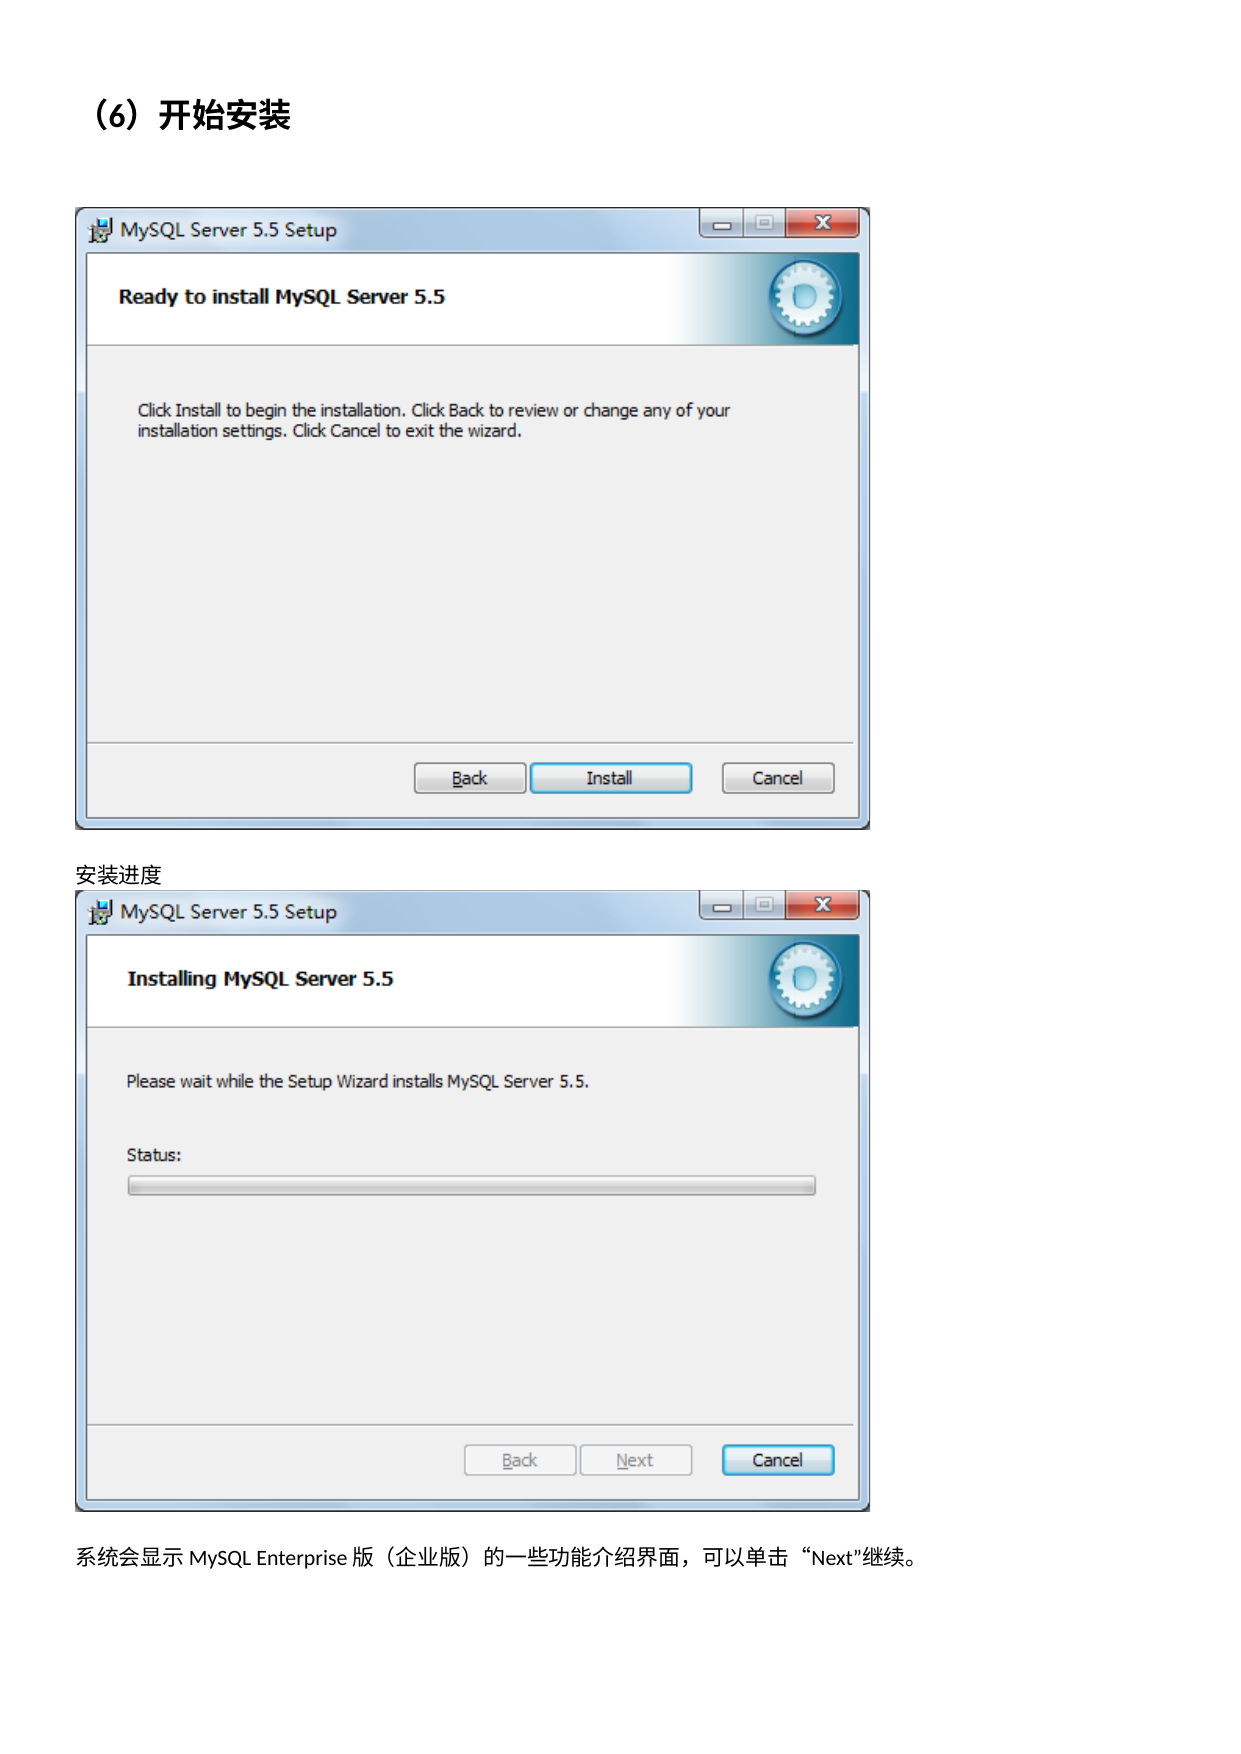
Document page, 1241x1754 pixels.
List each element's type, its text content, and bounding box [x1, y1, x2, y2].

text 安装进度 [75, 857, 1165, 890]
text 系统会显示MySQL Enterprise版（企业版）的一些功能介绍界面，可以单击“Next”继续。 [75, 1540, 1165, 1572]
picture [75, 890, 871, 1512]
subtitle （6）开始安装 [75, 81, 1165, 146]
picture [75, 207, 871, 830]
